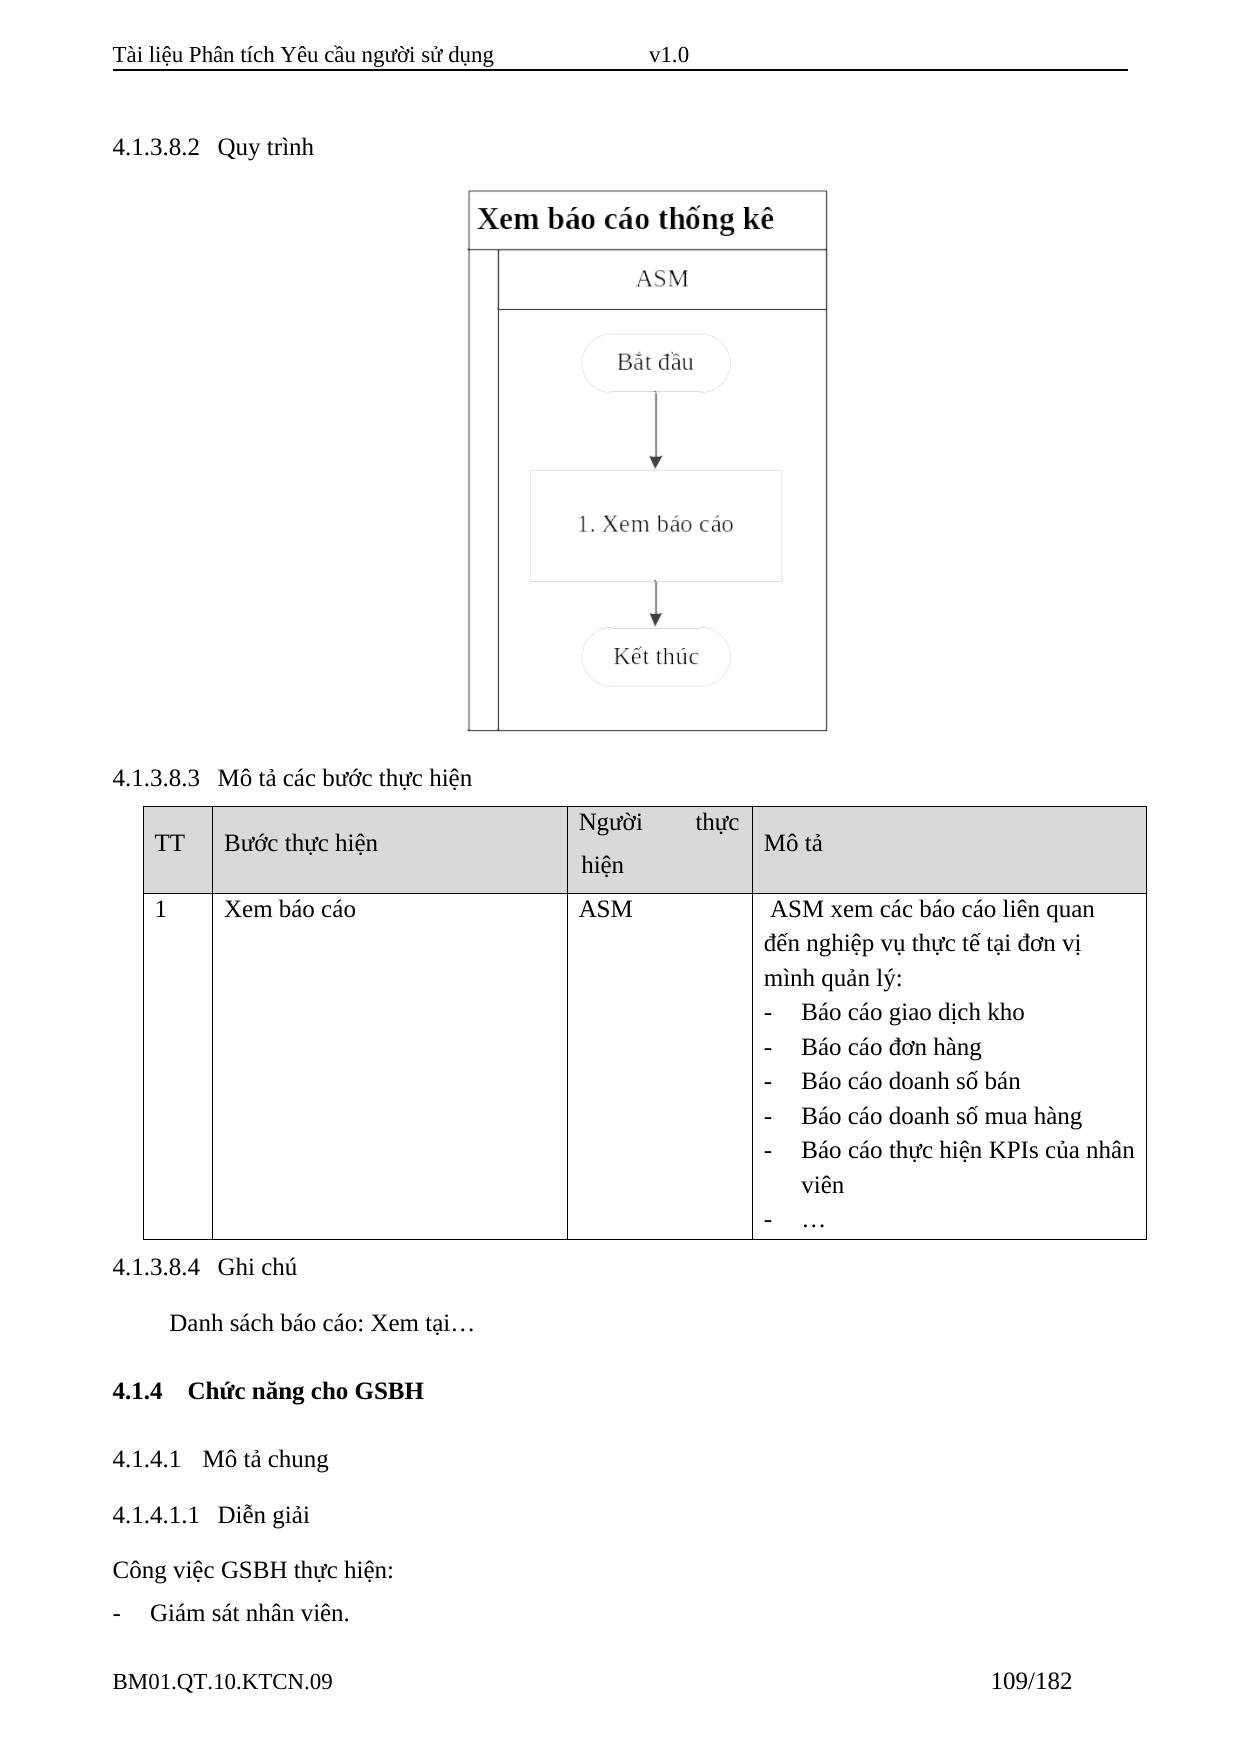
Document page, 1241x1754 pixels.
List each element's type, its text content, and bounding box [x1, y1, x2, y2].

text Danh sách báo cáo: Xem tại… [169, 1308, 1128, 1337]
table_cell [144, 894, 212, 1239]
subtitle Chức năng cho GSBH [112, 1376, 1128, 1405]
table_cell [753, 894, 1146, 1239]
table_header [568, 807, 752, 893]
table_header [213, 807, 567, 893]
text Công việc GSBH thực hiện: [112, 1555, 1128, 1584]
subtitle Ghi chú [112, 1252, 1128, 1281]
subtitle Quy trình [112, 132, 1128, 160]
text Giám sát nhân viên. [112, 1598, 1128, 1627]
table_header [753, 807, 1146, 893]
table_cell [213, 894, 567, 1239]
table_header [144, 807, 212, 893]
subtitle Mô tả các bước thực hiện [112, 763, 1128, 791]
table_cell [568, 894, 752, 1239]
subtitle Diễn giải [112, 1500, 1128, 1528]
subtitle Mô tả chung [112, 1444, 1128, 1473]
